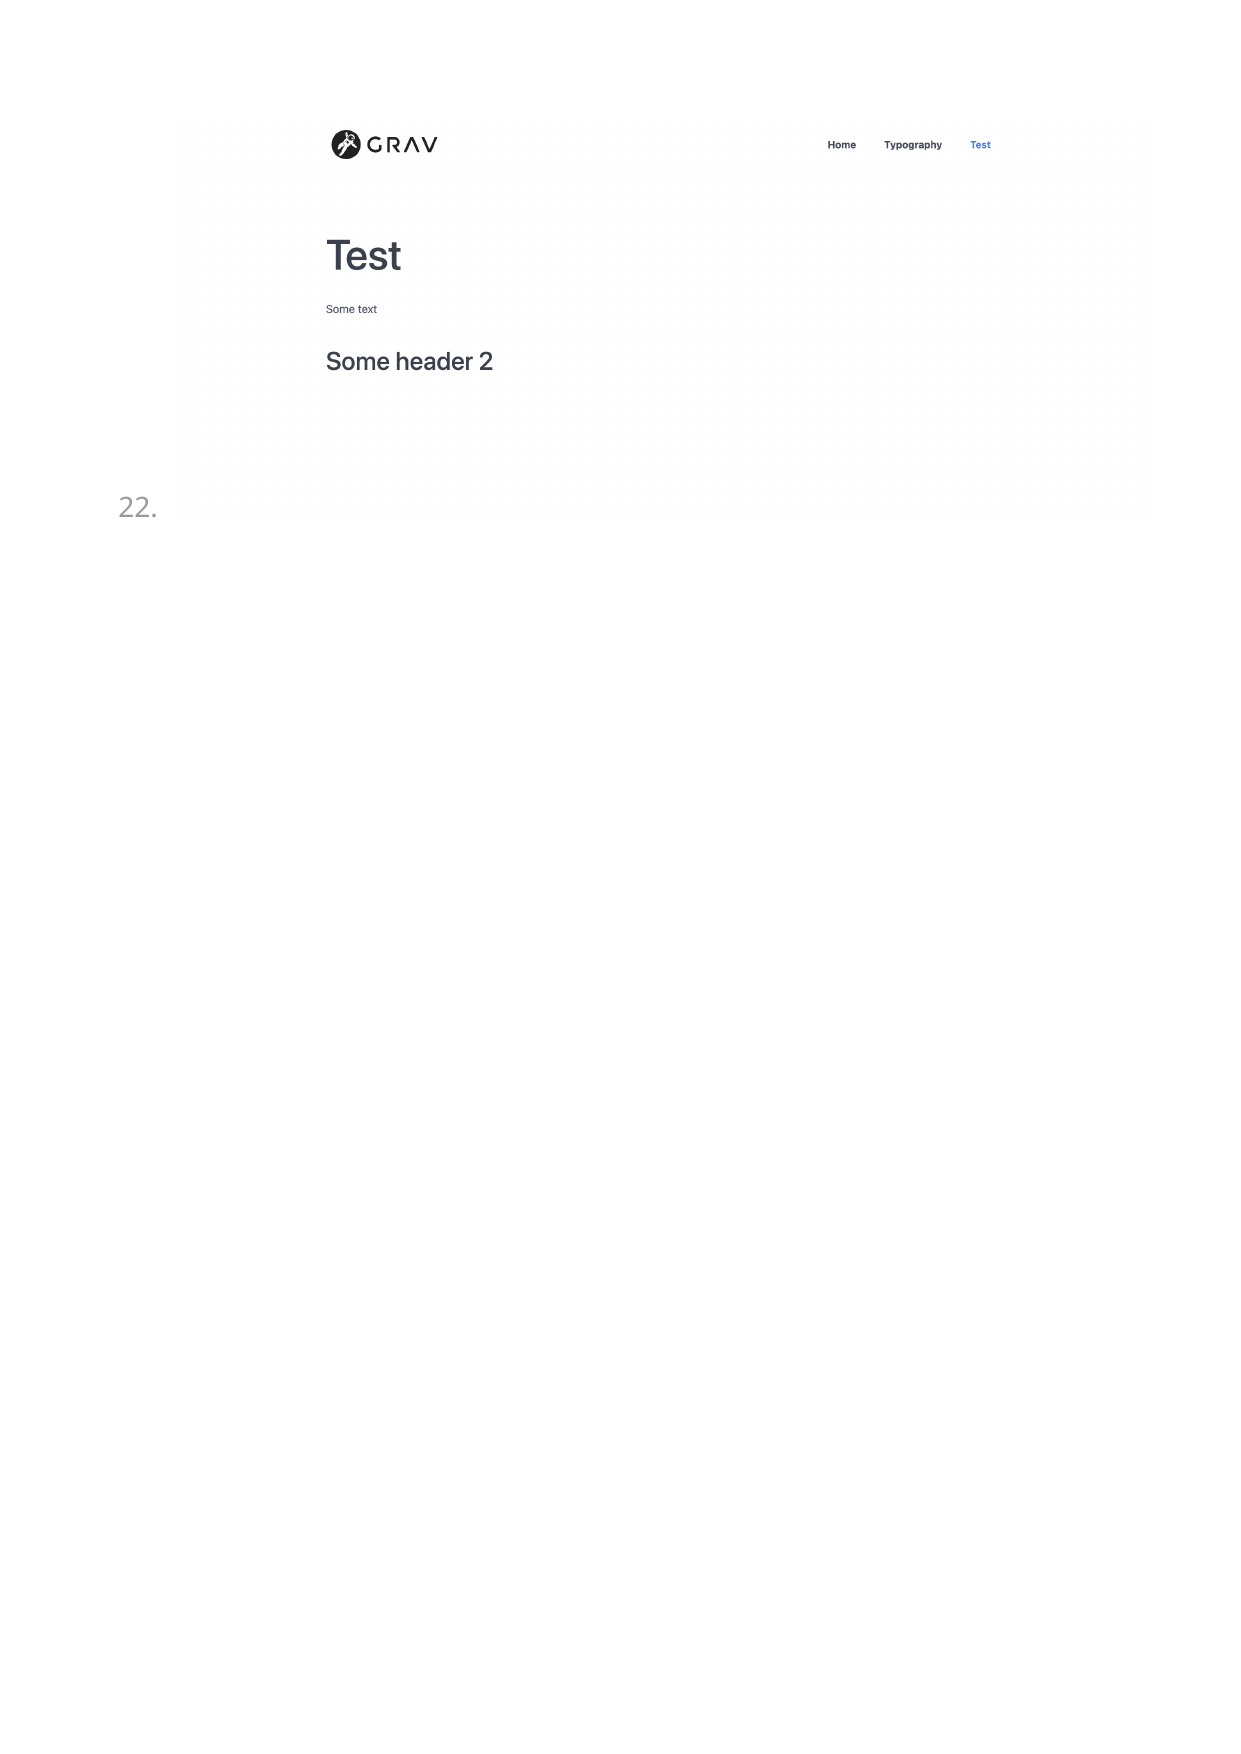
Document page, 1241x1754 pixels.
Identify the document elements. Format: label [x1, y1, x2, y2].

picture [177, 118, 1152, 517]
